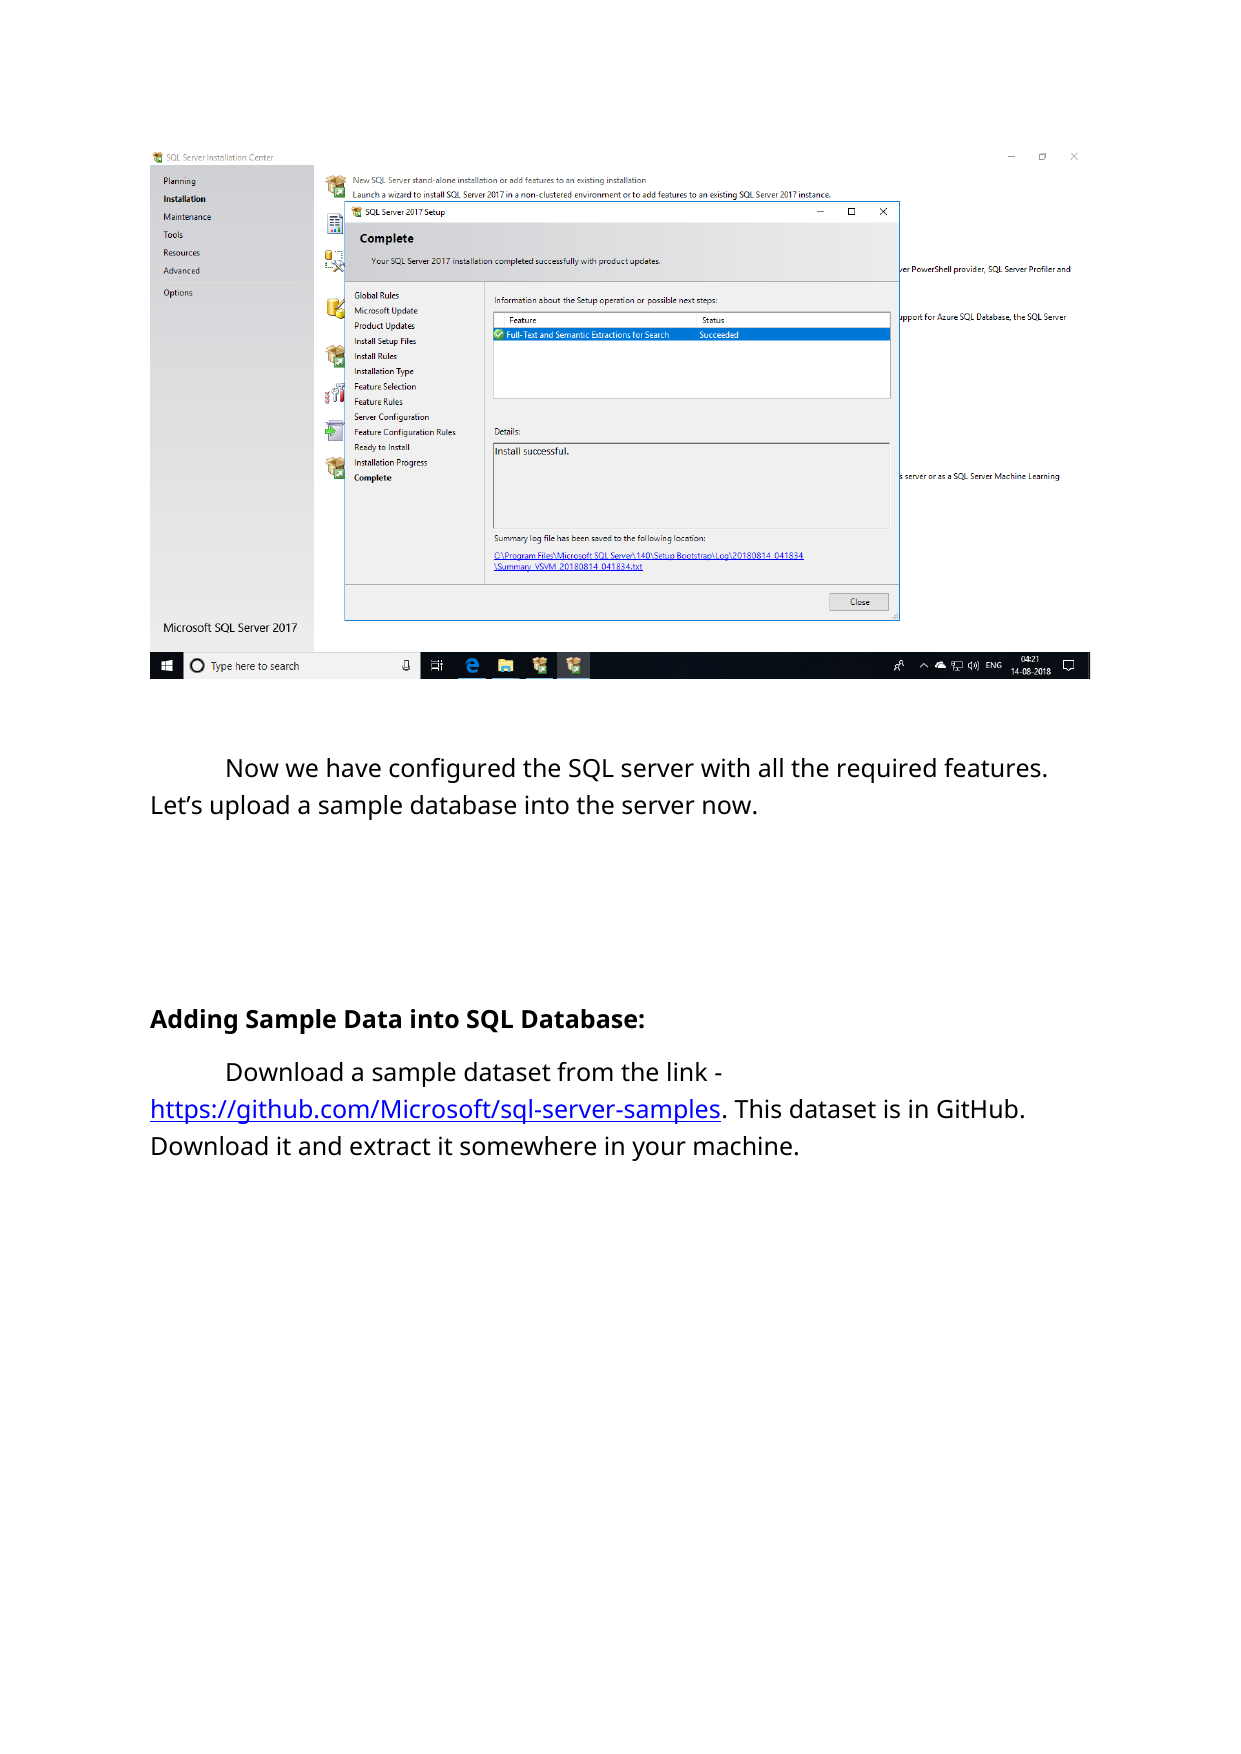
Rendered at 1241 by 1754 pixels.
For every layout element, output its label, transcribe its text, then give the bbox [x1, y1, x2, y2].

text Now we have configured the SQL server with all the required features. Let’s upload a sample database into the server now. [150, 751, 1090, 822]
text Download a sample dataset from the link - https://github.com/Microsoft/sql-server-samples. This dataset is in GitHub. Download it and extract it somewhere in your machine. [150, 1055, 1090, 1162]
text Adding Sample Data into SQL Database: [150, 1001, 1090, 1036]
picture [150, 150, 1091, 679]
